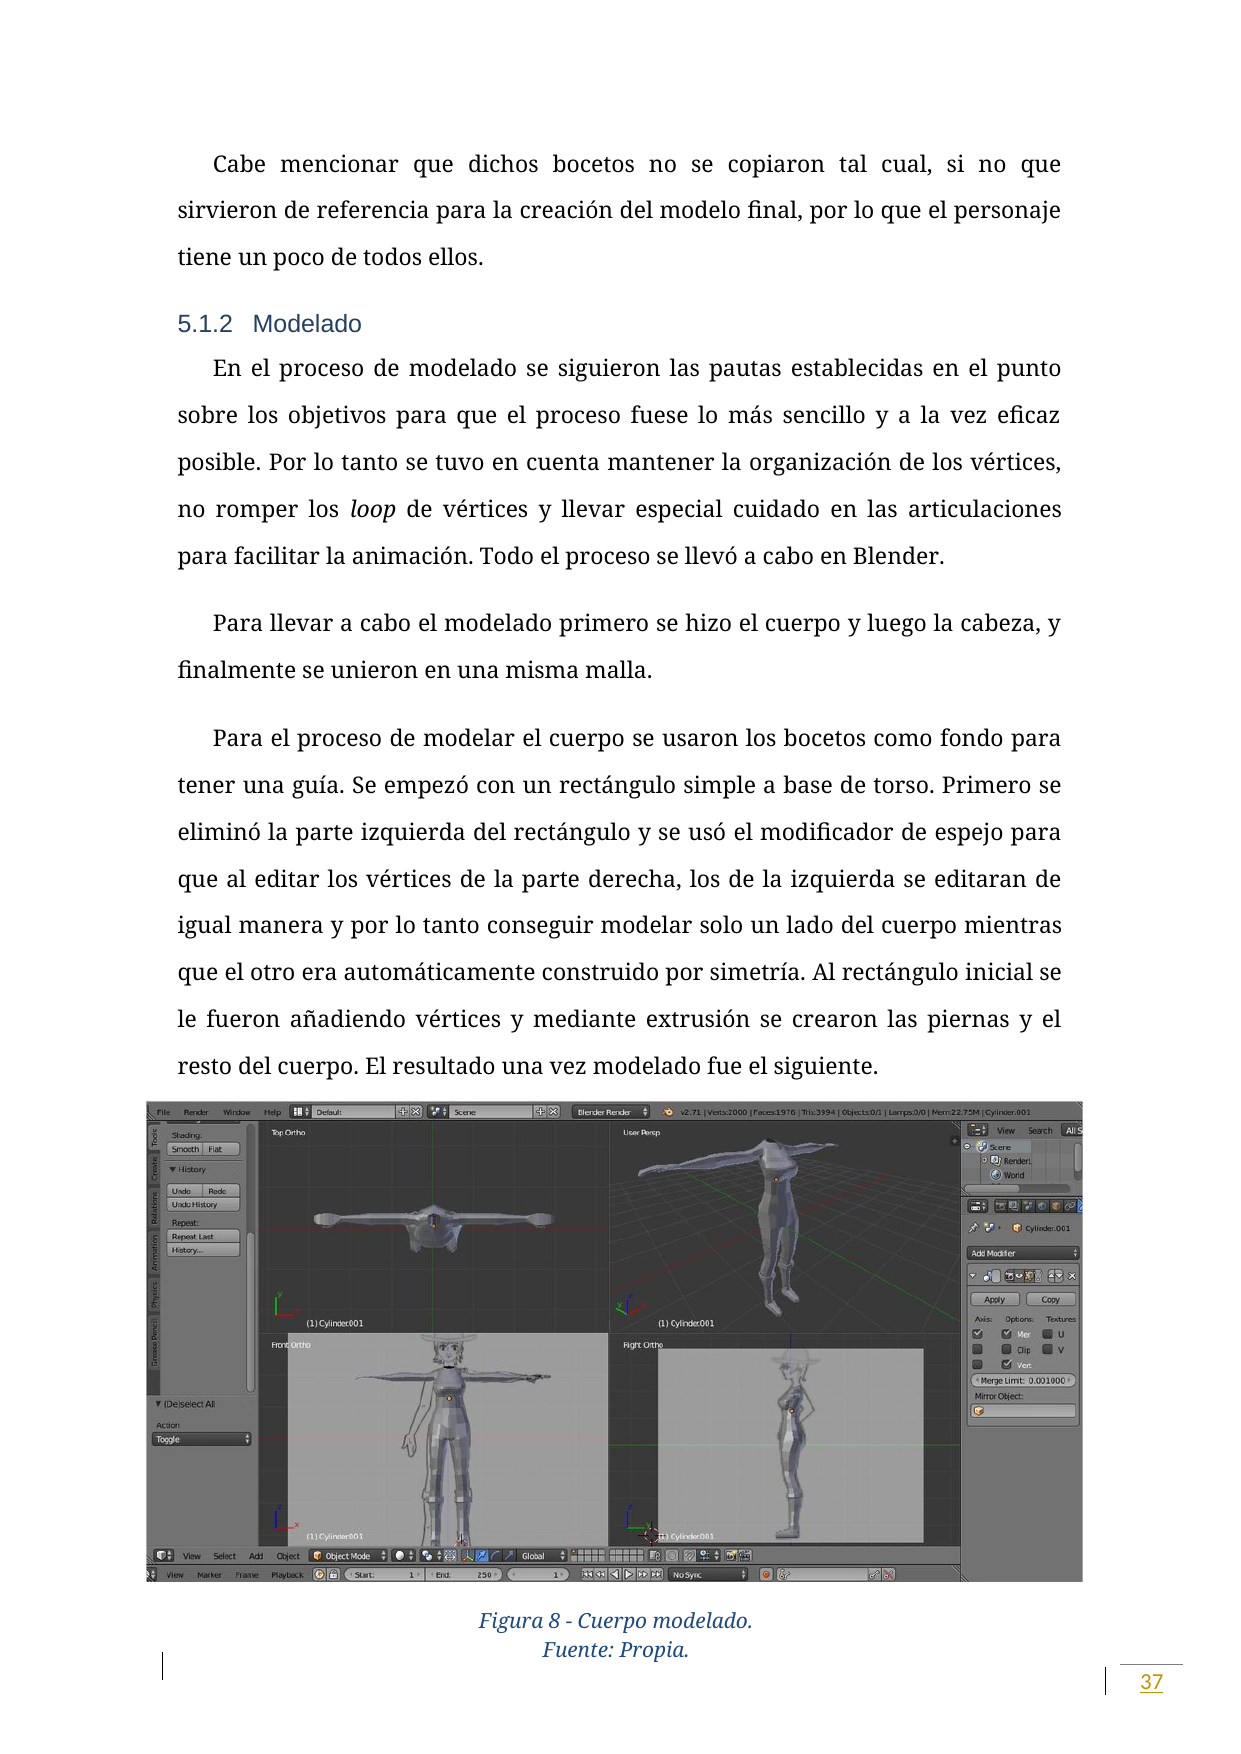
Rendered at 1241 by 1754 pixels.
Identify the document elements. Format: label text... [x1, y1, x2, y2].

subtitle Modelado [177, 309, 1063, 338]
text Cabe mencionar que dichos bocetos no se copiaron tal cual, si no que sirvieron de referencia para la creación del modelo final, por lo que el personaje tiene un poco de todos ellos. [177, 148, 1063, 273]
text Para el proceso de modelar el cuerpo se usaron los bocetos como fondo para tener una guía. Se empezó con un rectángulo simple a base de torso. Primero se eliminó la parte izquierda del rectángulo y se usó el modificador de espejo para que al editar los vértices de la parte derecha, los de la izquierda se editaran de igual manera y por lo tanto conseguir modelar solo un lado del cuerpo mientras que el otro era automáticamente construido por simetría. Al rectángulo inicial se le fueron añadiendo vértices y mediante extrusión se crearon las piernas y el resto del cuerpo. El resultado una vez modelado fue el siguiente. [177, 722, 1063, 1081]
text En el proceso de modelado se siguieron las pautas establecidas en el punto sobre los objetivos para que el proceso fuese lo más sencillo y a la vez eficaz posible. Por lo tanto se tuvo en cuenta mantener la organización de los vértices, no romper los loop de vértices y llevar especial cuidado en las articulaciones para facilitar la animación. Todo el proceso se llevó a cabo en Blender. [177, 352, 1063, 571]
picture [145, 1100, 1083, 1582]
text Para llevar a cabo el modelado primero se hizo el cuerpo y luego la cabeza, y finalmente se unieron en una misma malla. [177, 607, 1063, 686]
